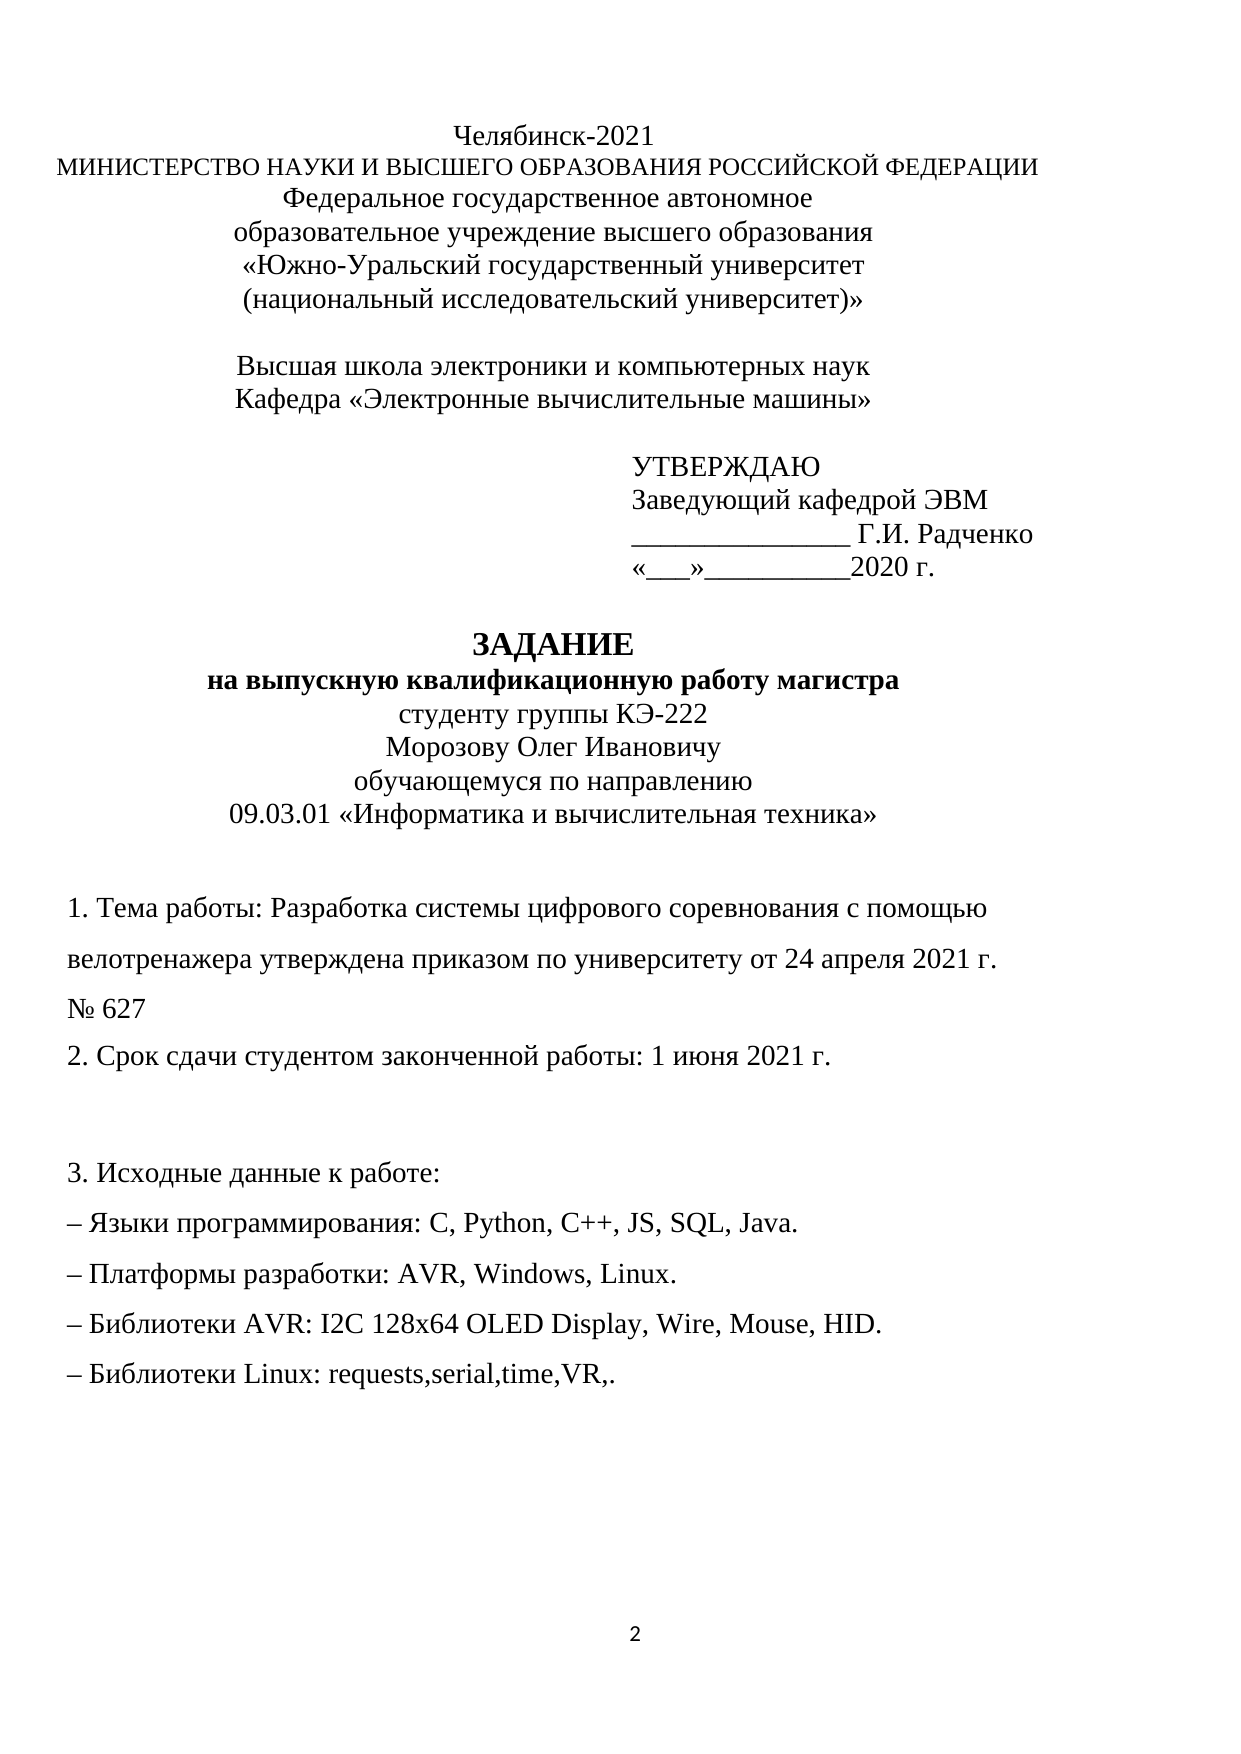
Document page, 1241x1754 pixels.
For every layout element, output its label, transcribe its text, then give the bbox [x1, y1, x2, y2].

table_cell Челябинск-2021 [44, 118, 1063, 1403]
